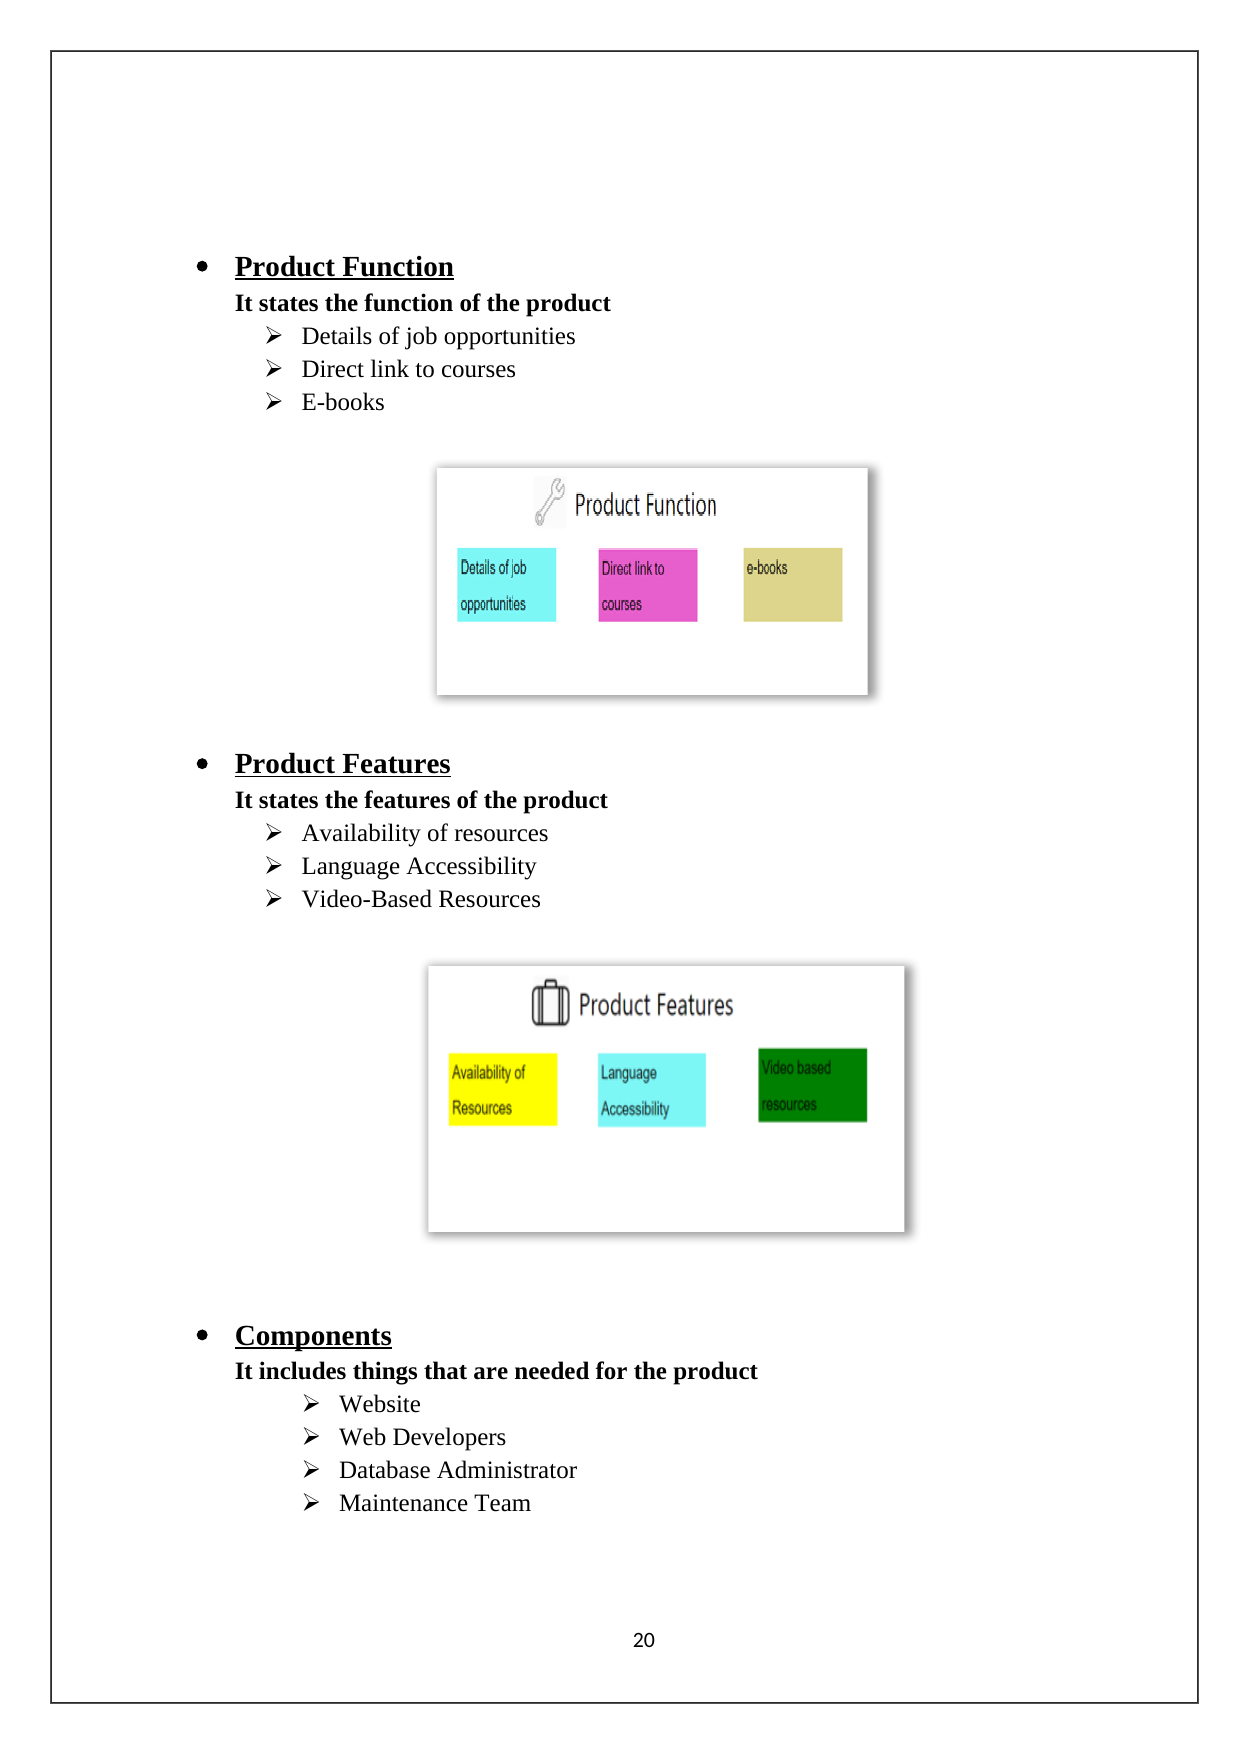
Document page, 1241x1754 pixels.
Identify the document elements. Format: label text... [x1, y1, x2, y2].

list It states the features of the product [234, 785, 1196, 814]
list Language Accessibility [264, 851, 1196, 880]
list Maintenance Team [301, 1488, 1196, 1517]
list Product Function [197, 249, 1196, 283]
list E-books [264, 387, 1196, 416]
list Product Features [197, 747, 1196, 780]
list It includes things that are needed for the product [234, 1356, 1196, 1385]
picture [436, 468, 868, 695]
list Video-Based Resources [264, 884, 1196, 913]
list Availability of resources [264, 818, 1196, 847]
picture [428, 966, 905, 1232]
list Direct link to courses [264, 354, 1196, 383]
list Website [301, 1389, 1196, 1418]
list Database Administrator [301, 1456, 1196, 1484]
list Web Developers [301, 1422, 1196, 1451]
list Components [197, 1318, 1196, 1351]
list Details of job opportunities [264, 321, 1196, 349]
list It states the function of the product [234, 288, 1196, 317]
